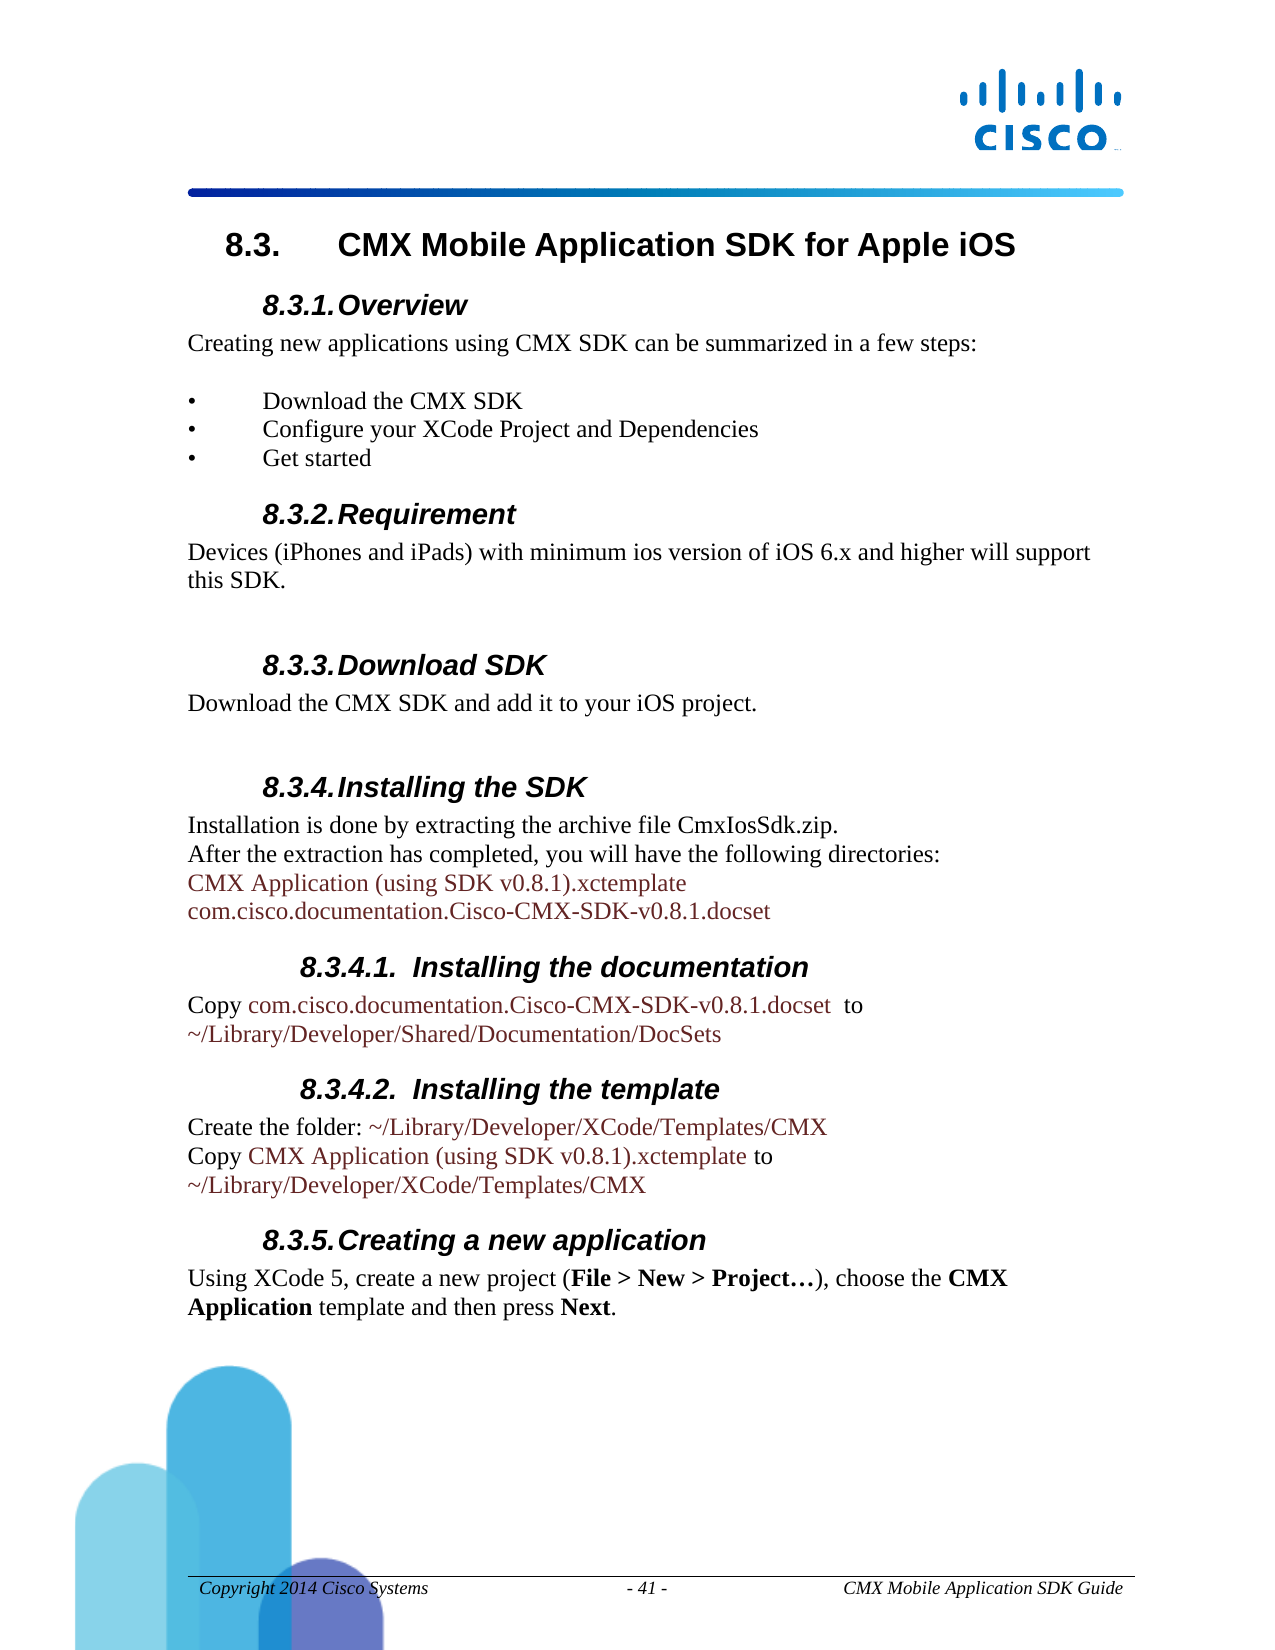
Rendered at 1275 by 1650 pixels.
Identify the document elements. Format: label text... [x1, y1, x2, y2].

subtitle Creating a new application [262, 1223, 1125, 1257]
text After the extraction has completed, you will have the following directories: [187, 839, 1125, 868]
subtitle Download SDK [262, 648, 1125, 682]
subtitle Installing the documentation [300, 950, 1125, 984]
subtitle Requirement [262, 497, 1125, 531]
text com.cisco.documentation.Cisco-CMX-SDK-v0.8.1.docset [187, 896, 1125, 925]
subtitle Installing the template [300, 1072, 1125, 1106]
subtitle Overview [262, 288, 1125, 322]
text Download the CMX SDK and add it to your iOS project. [187, 688, 1125, 717]
text Create the folder: ~/Library/Developer/XCode/Templates/CMX [187, 1112, 1125, 1141]
text • Get started [187, 443, 1125, 472]
subtitle CMX Mobile Application SDK for Apple iOS [225, 225, 1125, 263]
text Devices (iPhones and iPads) with minimum ios version of iOS 6.x and higher will support this SDK. [187, 537, 1125, 594]
text ~/Library/Developer/XCode/Templates/CMX [187, 1170, 1125, 1198]
text Installation is done by extracting the archive file CmxIosSdk.zip. [187, 810, 1125, 839]
text Using XCode 5, create a new project (File > New > Project…), choose the CMX Application template and then press Next. [187, 1263, 1125, 1321]
text CMX Application (using SDK v0.8.1).xctemplate [187, 868, 1125, 896]
text Copy com.cisco.documentation.Cisco-CMX-SDK-v0.8.1.docset to [187, 990, 1125, 1019]
text Creating new applications using CMX SDK can be summarized in a few steps: [187, 328, 1125, 357]
text Copy CMX Application (using SDK v0.8.1).xctemplate to [187, 1141, 1125, 1170]
text • Download the CMX SDK [187, 386, 1125, 414]
text ~/Library/Developer/Shared/Documentation/DocSets [187, 1019, 1125, 1047]
text • Configure your XCode Project and Dependencies [187, 414, 1125, 443]
picture [74, 1365, 386, 1650]
subtitle Installing the SDK [262, 770, 1125, 804]
